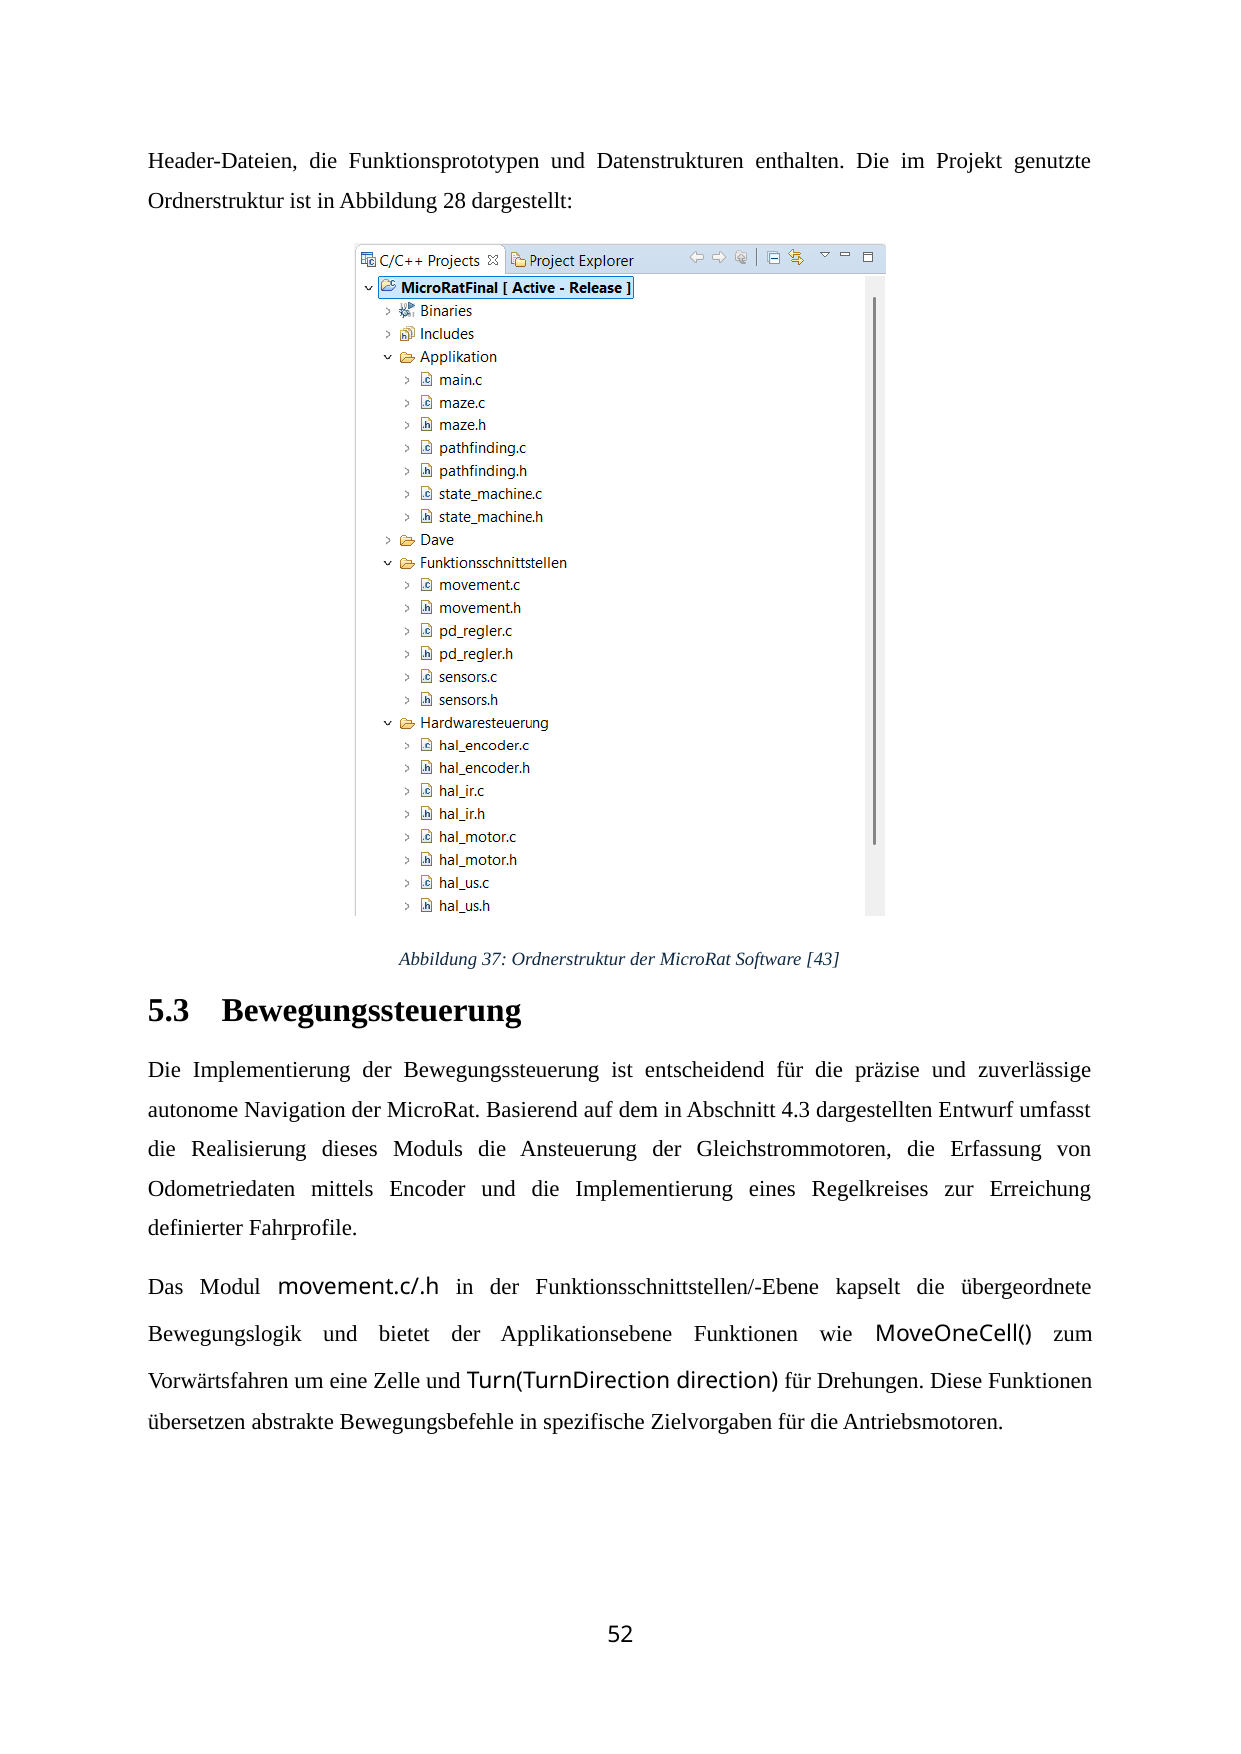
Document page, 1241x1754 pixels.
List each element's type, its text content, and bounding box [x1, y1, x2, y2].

text Abbildung 37: Ordnerstruktur der MicroRat Software [43] [148, 948, 1093, 969]
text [148, 148, 1093, 213]
text Das Modul movement.c/.h in der Funktionsschnittstellen/-Ebene kapselt die übergeordnete Bewegungslogik und bietet der Applikationsebene Funktionen wie MoveOneCell() zum Vorwärtsfahren um eine Zelle und Turn(TurnDirection direction) für Drehungen. Diese Funktionen übersetzen abstrakte Bewegungsbefehle in spezifische Zielvorgaben für die Antriebsmotoren. [148, 1270, 1093, 1435]
subtitle 5.3 Bewegungssteuerung [148, 990, 1093, 1029]
text Die Implementierung der Bewegungssteuerung ist entscheidend für die präzise und zuverlässige autonome Navigation der MicroRat. Basierend auf dem in Abschnitt 4.3 dargestellten Entwurf umfasst die Realisierung dieses Moduls die Ansteuerung der Gleichstrommotoren, die Erfassung von Odometriedaten mittels Encoder und die Implementierung eines Regelkreises zur Erreichung definierter Fahrprofile. [148, 1056, 1093, 1241]
picture [354, 243, 886, 916]
